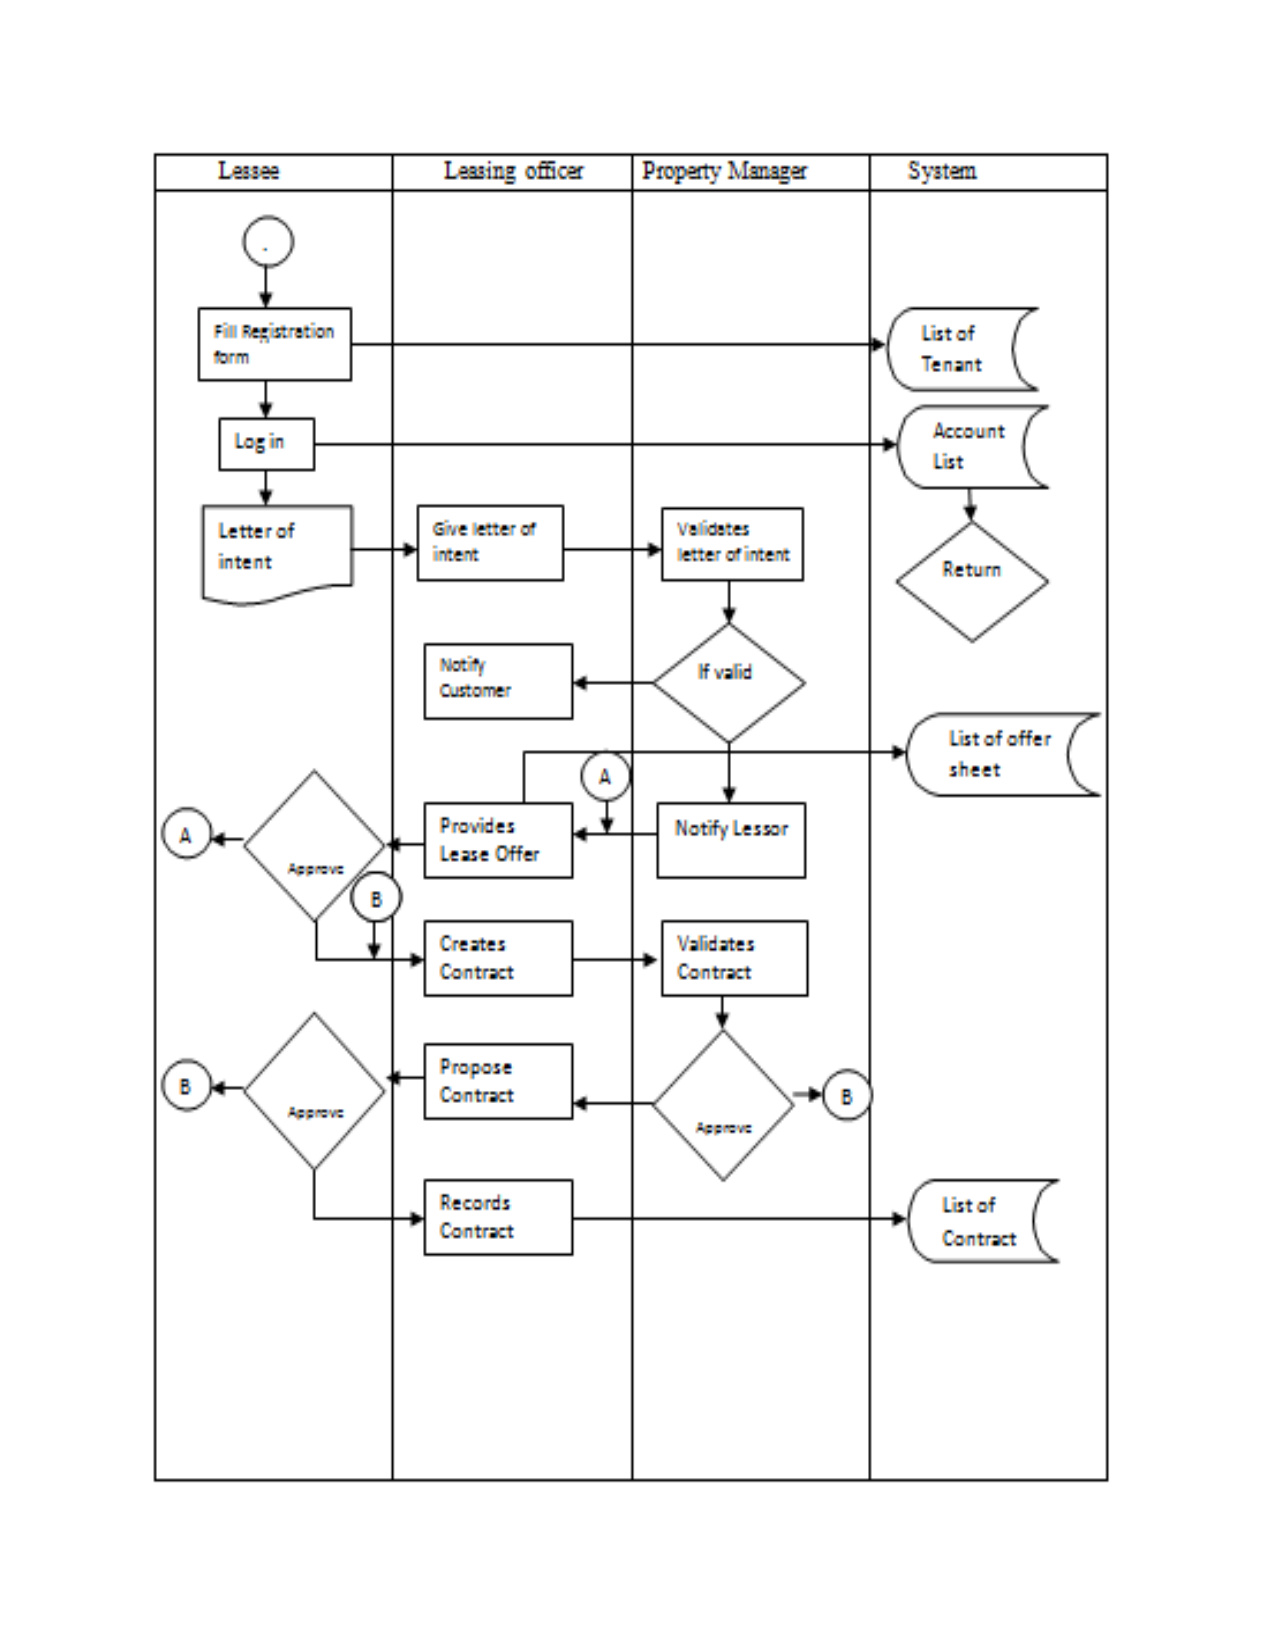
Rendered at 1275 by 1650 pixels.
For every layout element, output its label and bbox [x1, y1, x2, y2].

picture [150, 150, 1116, 1490]
